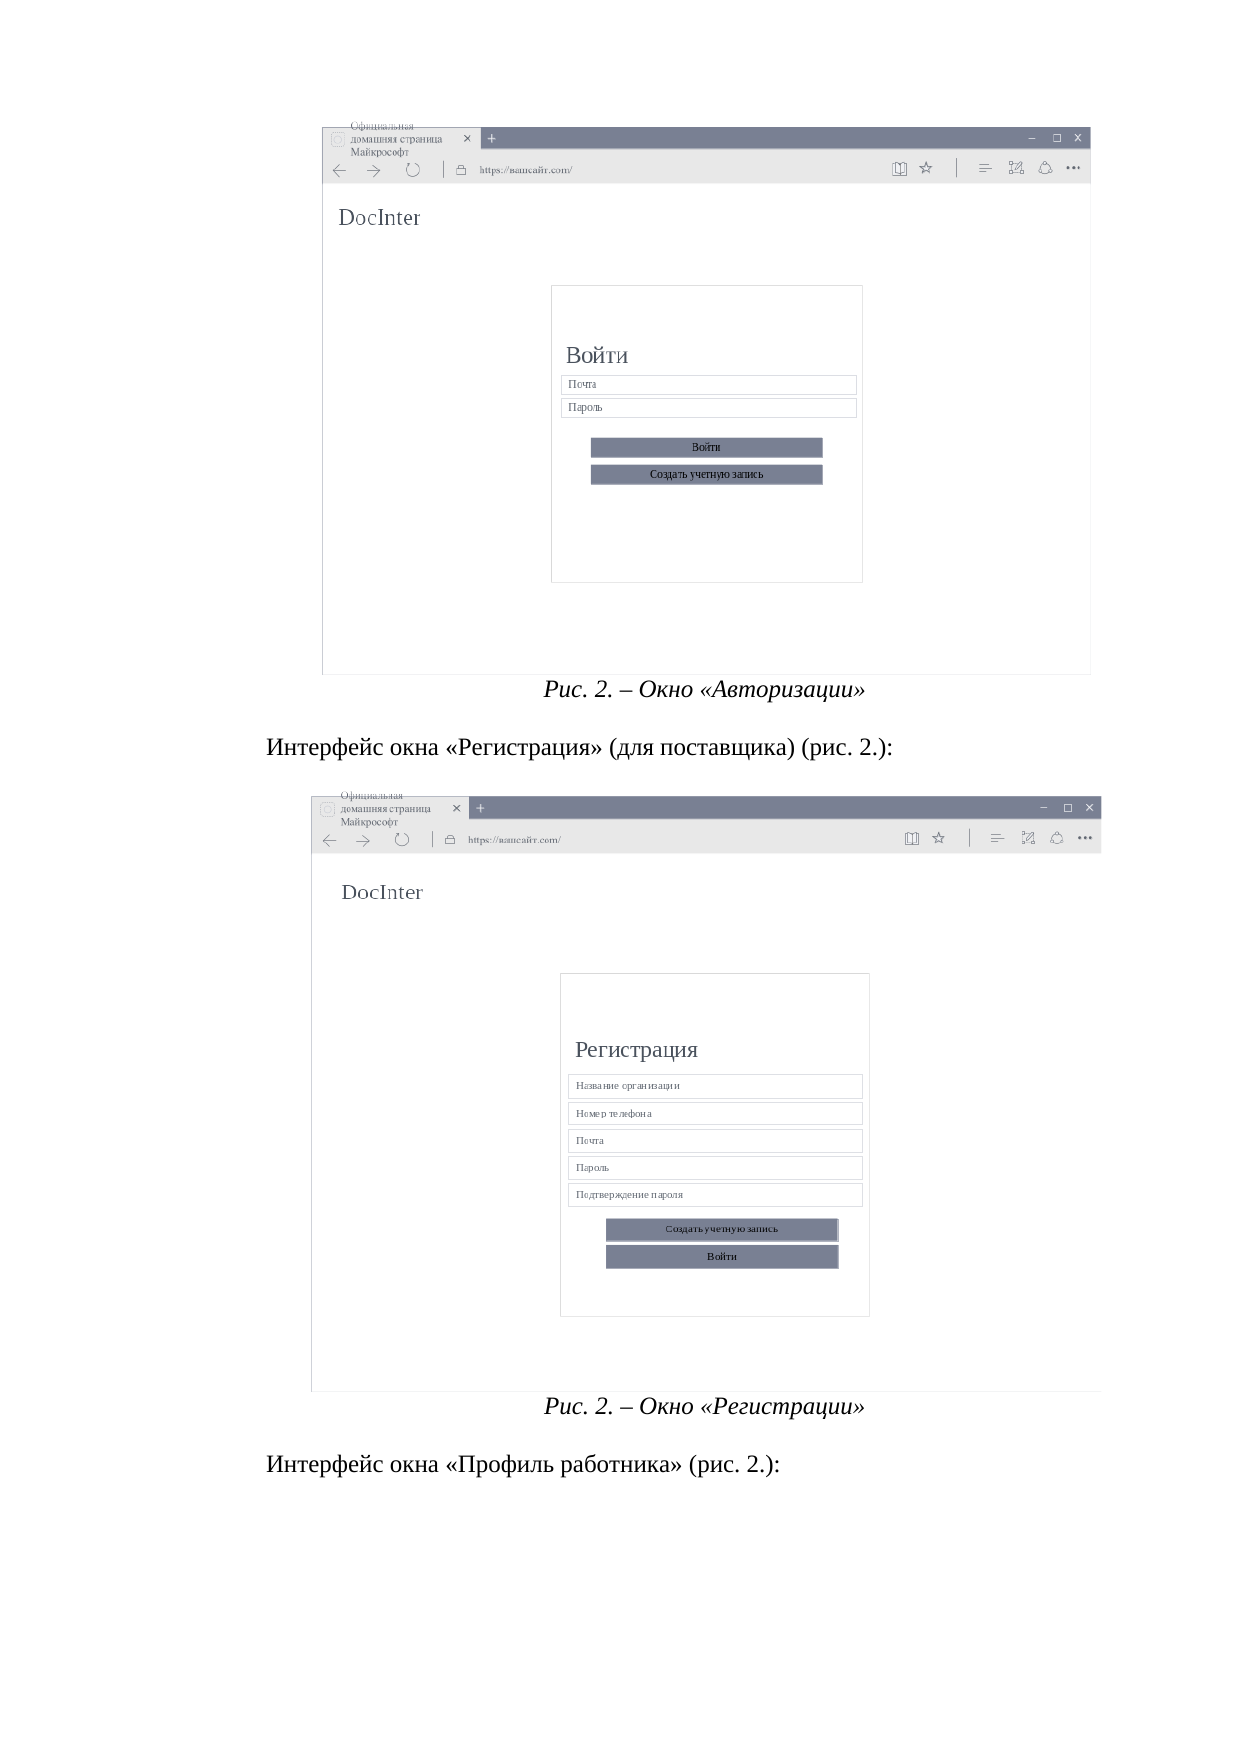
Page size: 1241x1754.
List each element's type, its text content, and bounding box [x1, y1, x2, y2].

text Интерфейс окна «Регистрация» (для поставщика) (рис. 2.): [192, 732, 1146, 761]
text Рис. 2. – Окно «Регистрации» [192, 1391, 1146, 1420]
text Рис. 2. – Окно «Авторизации» [192, 674, 1146, 703]
text Интерфейс окна «Профиль работника» (рис. 2.): [192, 1449, 1146, 1477]
